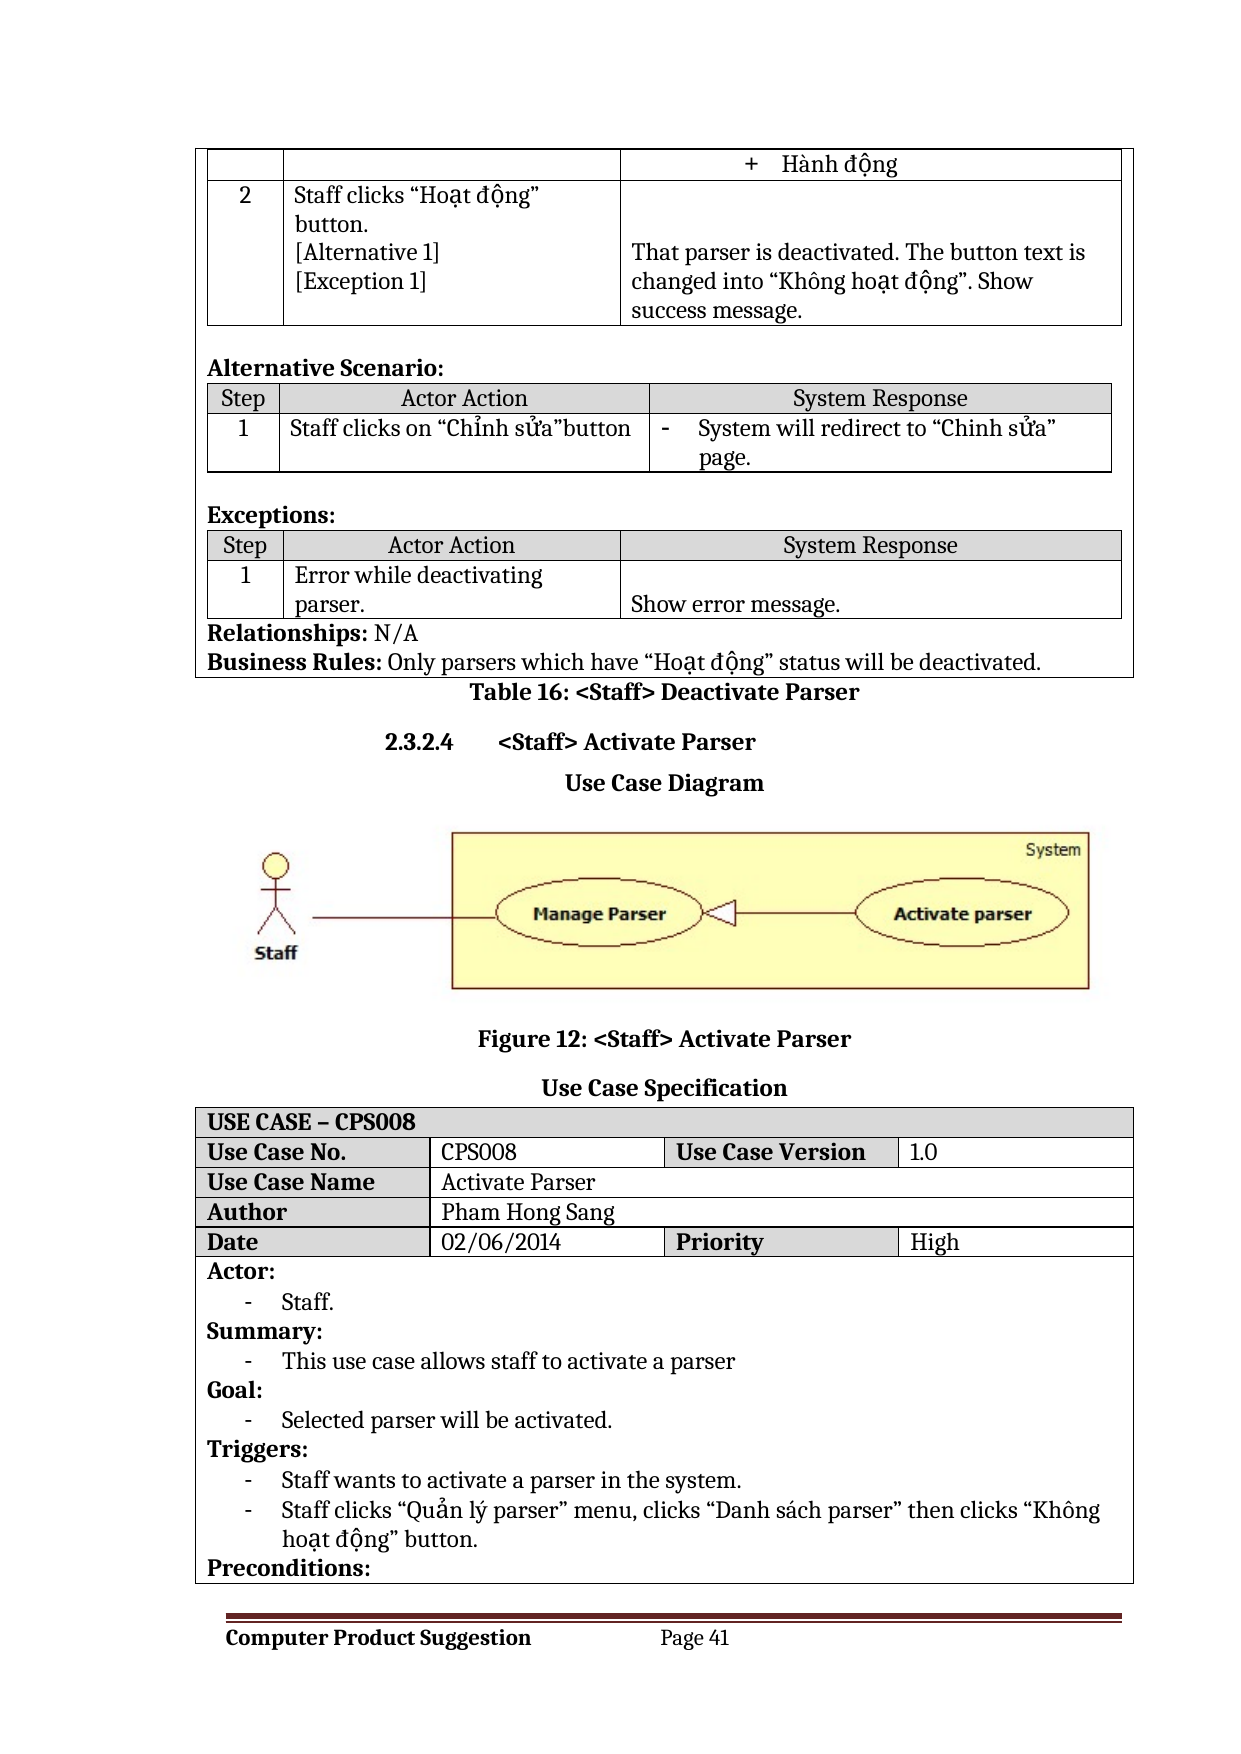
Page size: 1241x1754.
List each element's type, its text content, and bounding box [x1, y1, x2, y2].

table_cell Author [196, 1198, 429, 1226]
picture [208, 801, 1121, 1021]
table_cell Priority [665, 1228, 898, 1256]
table_cell Use Case No. [196, 1138, 429, 1167]
table_cell Use Case Name [196, 1168, 429, 1197]
subtitle Use Case Specification [207, 1074, 1122, 1103]
table_header USE CASE – CPS008 [196, 1108, 1133, 1137]
table_cell Date [196, 1228, 429, 1256]
table_cell CPS008 [431, 1138, 664, 1167]
table_cell 02/06/2014 [431, 1228, 664, 1256]
table_cell High [899, 1228, 1133, 1256]
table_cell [196, 149, 1133, 677]
text Figure 12: <Staff> Activate Parser [207, 1025, 1122, 1053]
table_cell Use Case Version [665, 1138, 898, 1167]
table_cell Activate Parser [431, 1168, 1133, 1197]
text Table 16: <Staff> Deactivate Parser [207, 678, 1122, 707]
table_cell 1.0 [899, 1138, 1133, 1167]
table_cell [196, 1257, 1133, 1582]
subtitle <Staff> Activate Parser [385, 727, 1122, 756]
table_cell Pham Hong Sang [431, 1198, 1133, 1226]
subtitle Use Case Diagram [207, 769, 1122, 797]
